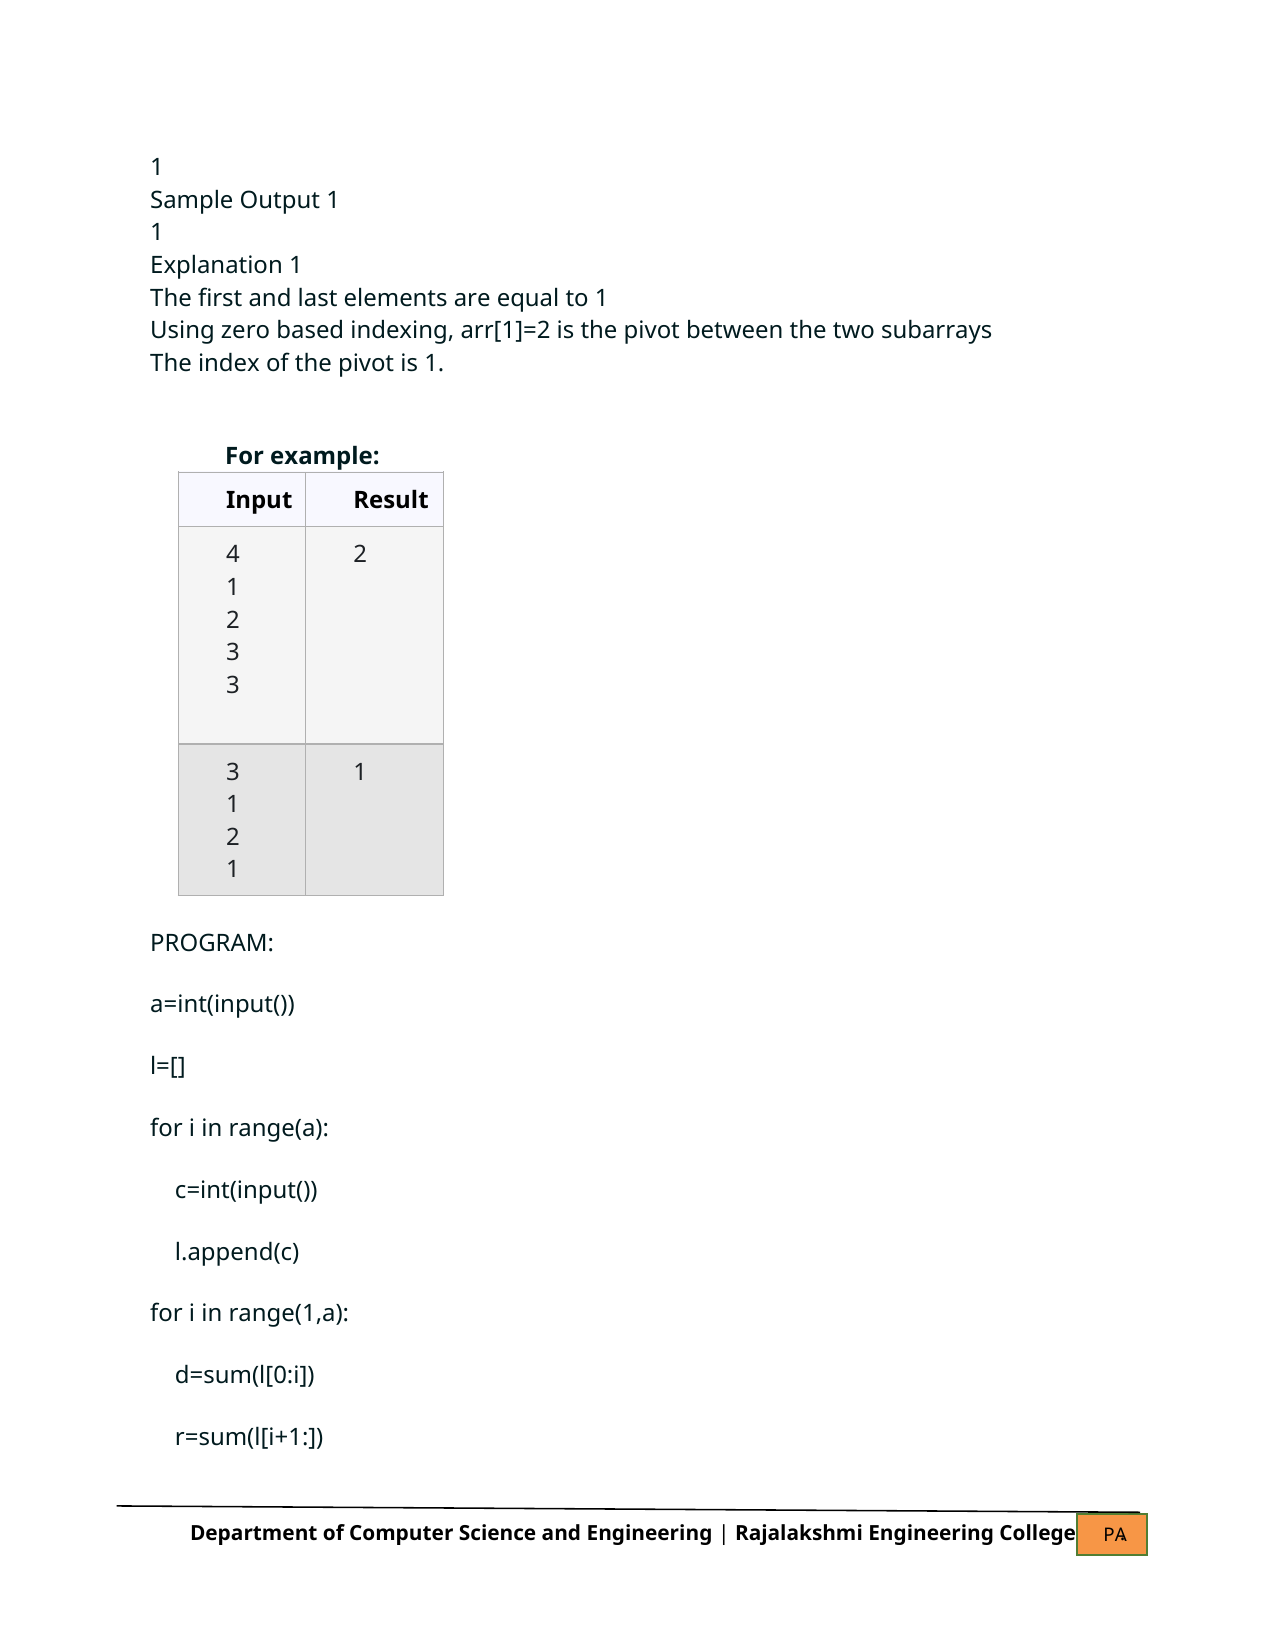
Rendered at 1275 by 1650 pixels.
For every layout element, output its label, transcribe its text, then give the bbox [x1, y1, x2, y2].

text c=int(input()) [150, 1173, 1125, 1205]
text 1 [150, 215, 1125, 248]
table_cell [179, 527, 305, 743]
text for i in range(1,a): [150, 1296, 1125, 1329]
text l.append(c) [150, 1234, 1125, 1267]
text The index of the pivot is 1. [150, 346, 1125, 378]
text Using zero based indexing, arr[1]=2 is the pivot between the two subarrays [150, 313, 1125, 346]
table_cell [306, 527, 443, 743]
text a=int(input()) [150, 987, 1125, 1020]
text The first and last elements are equal to 1 [150, 280, 1125, 313]
text for i in range(a): [150, 1111, 1125, 1143]
text l=[] [150, 1049, 1125, 1082]
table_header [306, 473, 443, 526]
text Explanation 1 [150, 248, 1125, 280]
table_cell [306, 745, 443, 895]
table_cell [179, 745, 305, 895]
text For example: [225, 439, 1125, 471]
text PROGRAM: [150, 926, 1125, 958]
text r=sum(l[i+1:]) [150, 1420, 1125, 1452]
text 1 [150, 150, 1125, 183]
text d=sum(l[0:i]) [150, 1358, 1125, 1391]
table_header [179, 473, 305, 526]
text Sample Output 1 [150, 183, 1125, 215]
